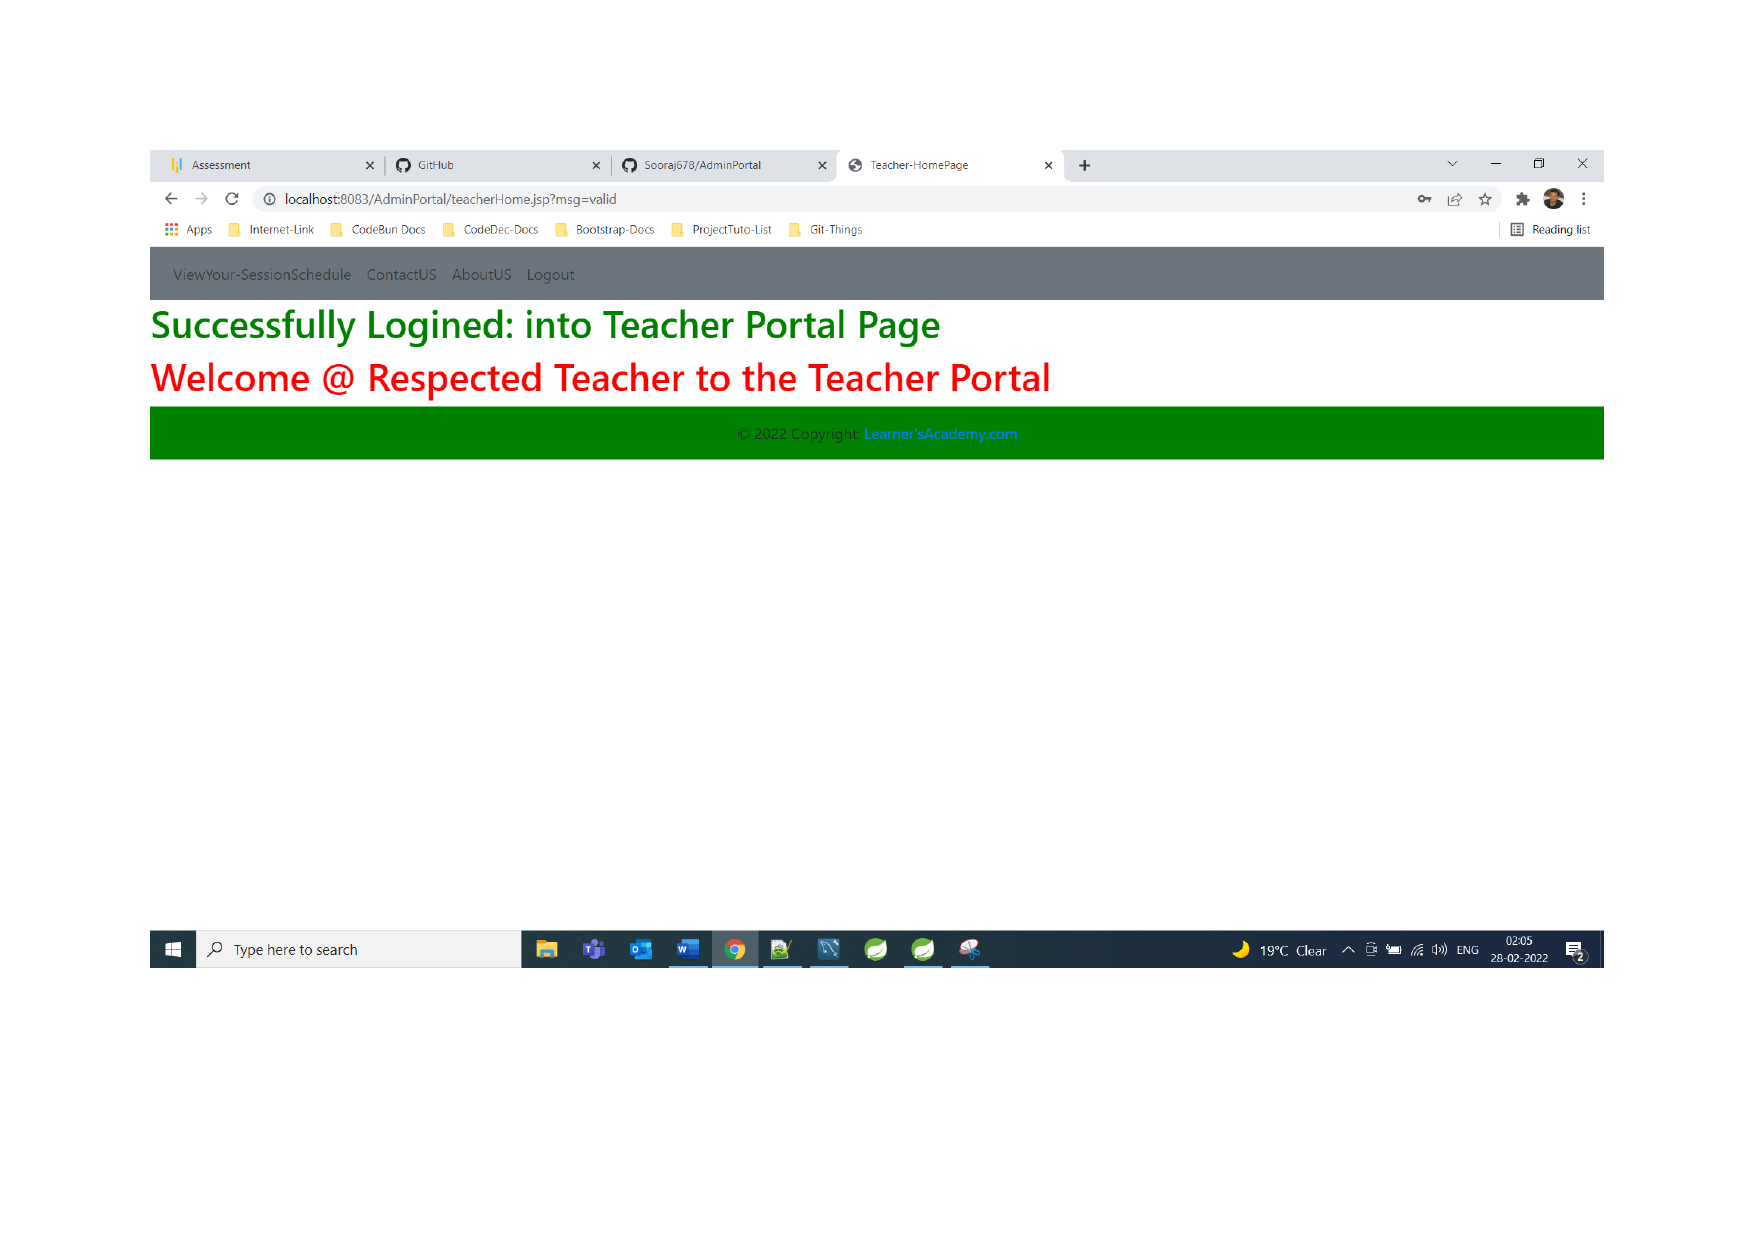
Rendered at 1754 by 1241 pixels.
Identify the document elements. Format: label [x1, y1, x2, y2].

picture [150, 150, 1604, 968]
